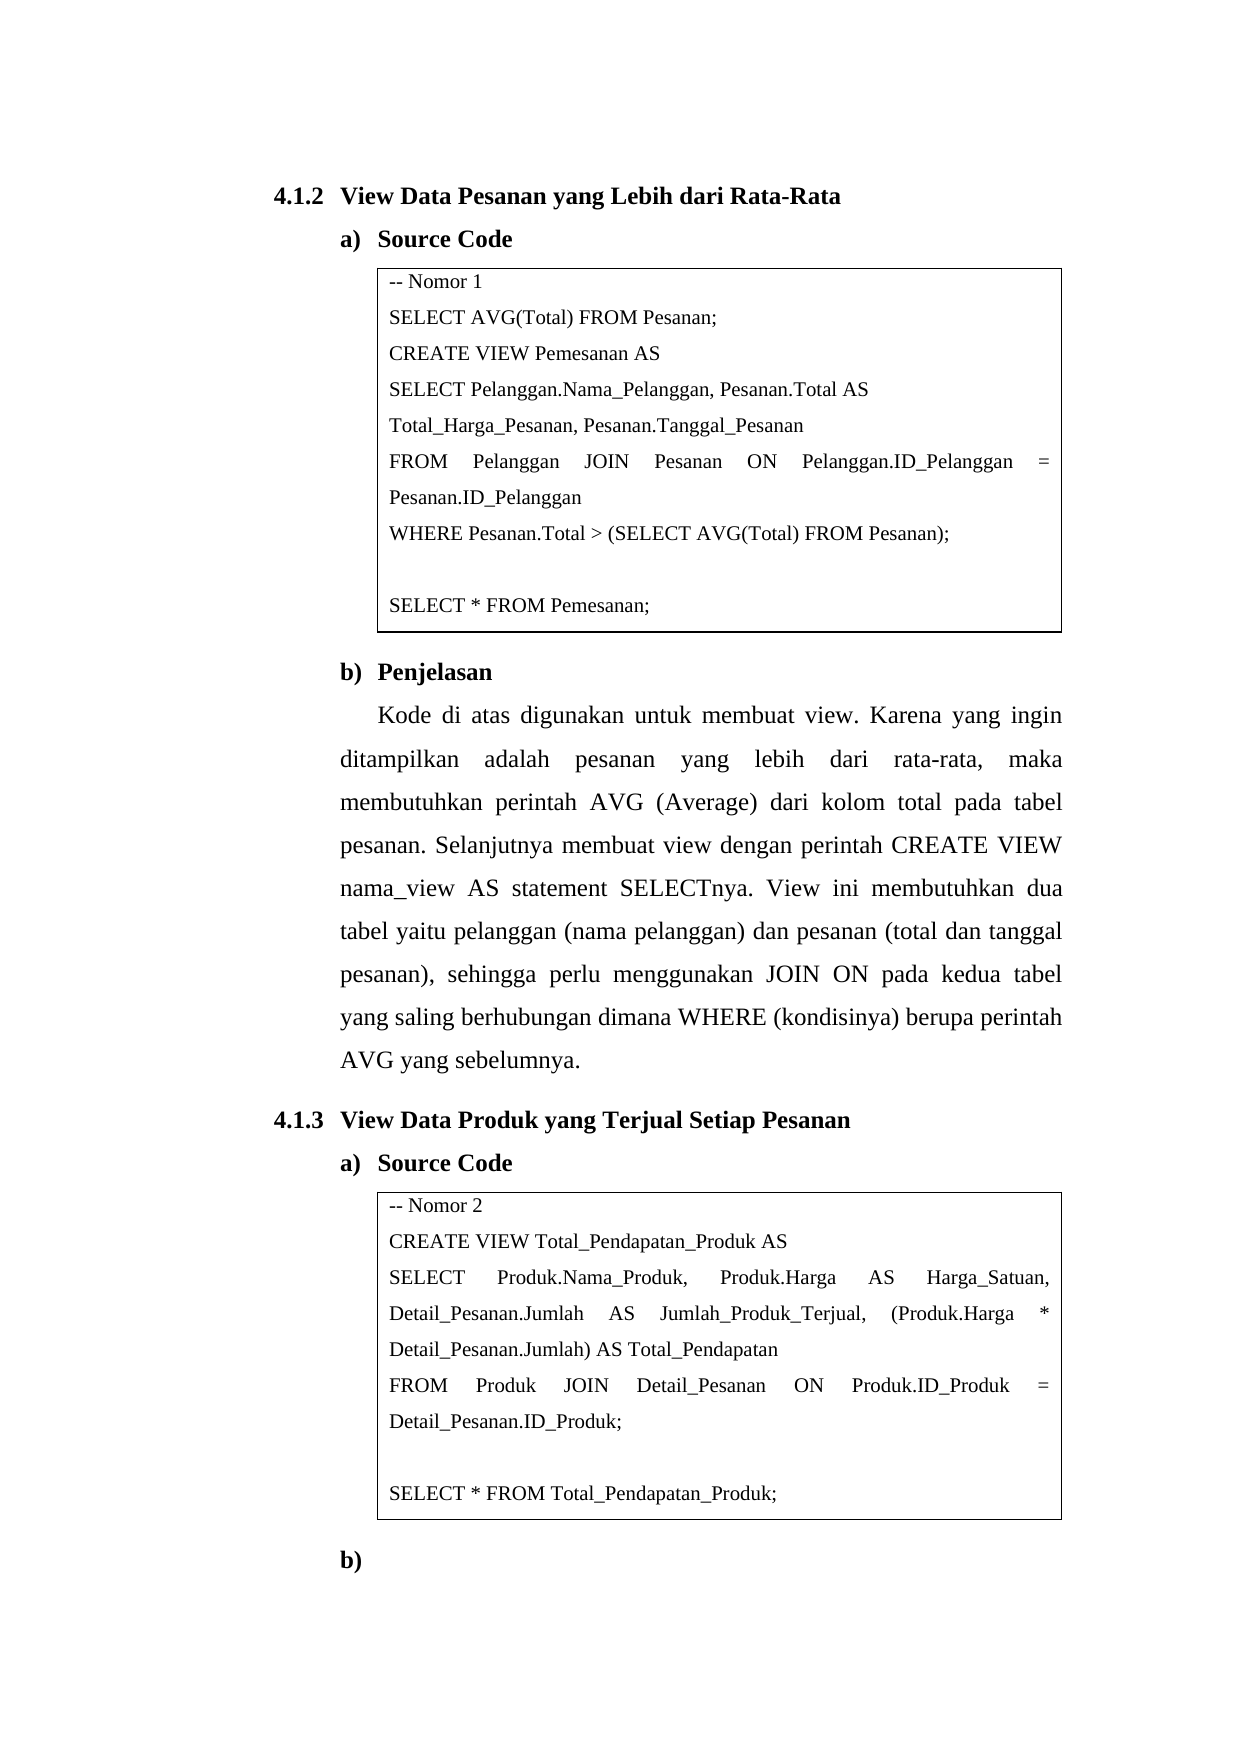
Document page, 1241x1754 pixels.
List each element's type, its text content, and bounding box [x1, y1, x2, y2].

list Source Code [340, 1148, 1063, 1177]
text Kode di atas digunakan untuk membuat view. Karena yang ingin ditampilkan adalah pesanan yang lebih dari rata-rata, maka membutuhkan perintah AVG (Average) dari kolom total pada tabel pesanan. Selanjutnya membuat view dengan perintah CREATE VIEW nama_view AS statement SELECTnya. View ini membutuhkan dua tabel yaitu pelanggan (nama pelanggan) dan pesanan (total dan tanggal pesanan), sehingga perlu menggunakan JOIN ON pada kedua tabel yang saling berhubungan dimana WHERE (kondisinya) berupa perintah AVG yang sebelumnya. [340, 701, 1063, 1074]
subtitle View Data Pesanan yang Lebih dari Rata-Rata [274, 181, 1063, 210]
table_header -- Nomor 2 CREATE VIEW Total_Pendapatan_Produk AS SELECT Produk.Nama_Produk, Produk.Harga AS Harga_Satuan, Detail_Pesanan.Jumlah AS Jumlah_Produk_Terjual, (Produk.Harga * Detail_Pesanan.Jumlah) AS Total_Pendapatan FROM Produk JOIN Detail_Pesanan ON Produk.ID_Produk = Detail_Pesanan.ID_Produk; SELECT * FROM Total_Pendapatan_Produk; [378, 1193, 1061, 1519]
list Penjelasan [340, 657, 1063, 686]
subtitle View Data Produk yang Terjual Setiap Pesanan [274, 1105, 1063, 1134]
table_header -- Nomor 1 SELECT AVG(Total) FROM Pesanan; CREATE VIEW Pemesanan AS SELECT Pelanggan.Nama_Pelanggan, Pesanan.Total AS Total_Harga_Pesanan, Pesanan.Tanggal_Pesanan FROM Pelanggan JOIN Pesanan ON Pelanggan.ID_Pelanggan = Pesanan.ID_Pelanggan WHERE Pesanan.Total > (SELECT AVG(Total) FROM Pesanan); SELECT * FROM Pemesanan; [378, 269, 1061, 631]
list Source Code [340, 224, 1063, 253]
